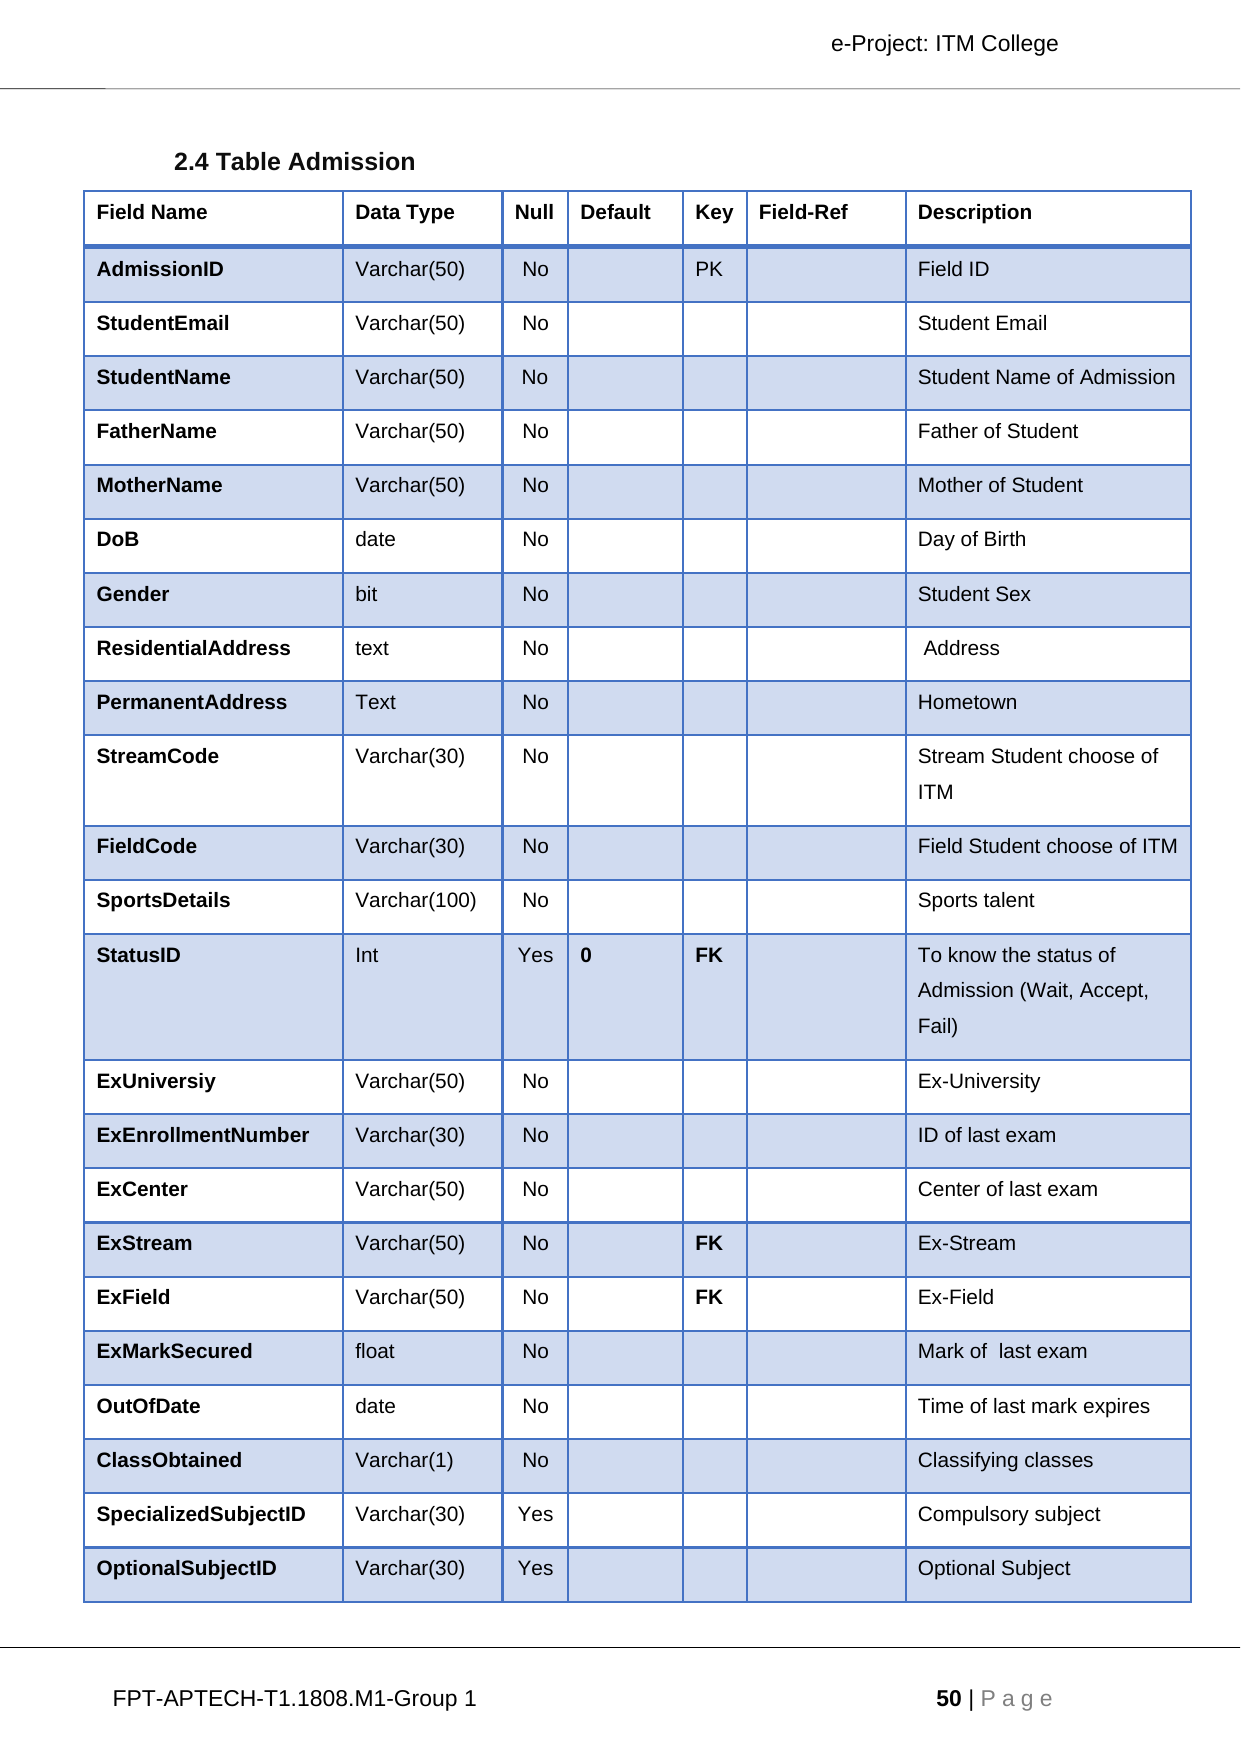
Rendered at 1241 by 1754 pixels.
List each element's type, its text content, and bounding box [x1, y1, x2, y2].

table_cell FieldCode [85, 827, 342, 879]
table_cell [748, 628, 905, 680]
table_cell [684, 628, 746, 680]
table_cell [748, 1061, 905, 1113]
table_cell To know the status of Admission (Wait, Accept, Fail) [907, 935, 1190, 1059]
table_cell [684, 1169, 746, 1221]
table_cell Optional Subject [907, 1549, 1190, 1601]
table_cell Field ID [907, 249, 1190, 301]
table_cell Student Email [907, 303, 1190, 355]
table_cell [684, 827, 746, 879]
table_cell [569, 1332, 682, 1384]
table_cell No [504, 1332, 567, 1384]
table_cell [748, 881, 905, 933]
table_cell text [344, 628, 501, 680]
table_cell StudentName [85, 357, 342, 409]
table_cell [748, 1169, 905, 1221]
table_cell ClassObtained [85, 1440, 342, 1492]
table_cell ExCenter [85, 1169, 342, 1221]
table_cell Varchar(30) [344, 736, 501, 824]
table_cell [569, 520, 682, 572]
table_cell [569, 1549, 682, 1601]
table_cell Varchar(50) [344, 357, 501, 409]
table_cell [684, 1440, 746, 1492]
table_cell No [504, 357, 567, 409]
table_cell Student Name of Admission [907, 357, 1190, 409]
table_cell No [504, 303, 567, 355]
table_cell [748, 520, 905, 572]
table_cell [684, 1494, 746, 1546]
table_cell No [504, 1224, 567, 1276]
table_cell No [504, 628, 567, 680]
table_cell [569, 827, 682, 879]
table_cell Mark of last exam [907, 1332, 1190, 1384]
table_cell Gender [85, 574, 342, 626]
table_cell [748, 682, 905, 734]
table_cell Stream Student choose of ITM [907, 736, 1190, 824]
table_cell Student Sex [907, 574, 1190, 626]
table_cell Father of Student [907, 411, 1190, 463]
table_cell [748, 935, 905, 1059]
table_cell Day of Birth [907, 520, 1190, 572]
table_cell Ex-Stream [907, 1224, 1190, 1276]
table_cell [748, 411, 905, 463]
table_cell [684, 1332, 746, 1384]
table_header Key [684, 192, 746, 244]
table_cell No [504, 1169, 567, 1221]
table_cell Varchar(50) [344, 1169, 501, 1221]
table_cell [748, 1440, 905, 1492]
table_cell Address [907, 628, 1190, 680]
table_cell [684, 357, 746, 409]
table_cell [748, 574, 905, 626]
table_cell [748, 249, 905, 301]
table_cell ExEnrollmentNumber [85, 1115, 342, 1167]
table_cell OutOfDate [85, 1386, 342, 1438]
table_cell [569, 1386, 682, 1438]
table_cell Varchar(50) [344, 411, 501, 463]
table_cell ExField [85, 1278, 342, 1330]
table_cell Varchar(50) [344, 1278, 501, 1330]
table_cell [684, 1115, 746, 1167]
table_cell [684, 1386, 746, 1438]
table_cell [748, 466, 905, 518]
table_cell No [504, 827, 567, 879]
table_cell [569, 1494, 682, 1546]
table_cell StreamCode [85, 736, 342, 824]
table_cell [748, 736, 905, 824]
table_cell [569, 574, 682, 626]
table_cell FatherName [85, 411, 342, 463]
table_cell date [344, 520, 501, 572]
table_cell Varchar(100) [344, 881, 501, 933]
table_cell No [504, 1115, 567, 1167]
table_cell StudentEmail [85, 303, 342, 355]
table_cell Varchar(50) [344, 466, 501, 518]
table_cell [684, 574, 746, 626]
table_cell float [344, 1332, 501, 1384]
table_cell No [504, 249, 567, 301]
table_cell DoB [85, 520, 342, 572]
table_cell [569, 357, 682, 409]
table_cell [569, 736, 682, 824]
table_cell Field Student choose of ITM [907, 827, 1190, 879]
table_cell [748, 1115, 905, 1167]
table_cell [748, 827, 905, 879]
table_cell [748, 357, 905, 409]
table_cell [569, 628, 682, 680]
table_cell FK [684, 1278, 746, 1330]
table_cell Center of last exam [907, 1169, 1190, 1221]
table_cell No [504, 1440, 567, 1492]
table_cell Varchar(1) [344, 1440, 501, 1492]
table_cell [569, 1278, 682, 1330]
table_cell 0 [569, 935, 682, 1059]
table_cell [569, 1061, 682, 1113]
table_cell No [504, 411, 567, 463]
table_cell [684, 466, 746, 518]
table_cell SpecializedSubjectID [85, 1494, 342, 1546]
table_cell MotherName [85, 466, 342, 518]
table_cell No [504, 1386, 567, 1438]
table_cell [569, 411, 682, 463]
table_cell PermanentAddress [85, 682, 342, 734]
table_cell [569, 682, 682, 734]
table_cell [569, 466, 682, 518]
table_cell Yes [504, 1549, 567, 1601]
table_cell [684, 682, 746, 734]
table_cell Varchar(30) [344, 1549, 501, 1601]
table_cell Ex-University [907, 1061, 1190, 1113]
table_cell [748, 1224, 905, 1276]
table_header Field Name [85, 192, 342, 244]
table_cell No [504, 1278, 567, 1330]
table_cell [569, 1169, 682, 1221]
table_cell ExStream [85, 1224, 342, 1276]
table_cell No [504, 574, 567, 626]
table_cell No [504, 1061, 567, 1113]
table_cell Mother of Student [907, 466, 1190, 518]
table_cell bit [344, 574, 501, 626]
table_cell Hometown [907, 682, 1190, 734]
table_cell [748, 1549, 905, 1601]
table_cell [569, 303, 682, 355]
table_cell Varchar(30) [344, 1115, 501, 1167]
table_cell No [504, 736, 567, 824]
table_cell Yes [504, 935, 567, 1059]
table_cell No [504, 881, 567, 933]
table_cell [684, 520, 746, 572]
table_cell Varchar(30) [344, 827, 501, 879]
table_cell [569, 1224, 682, 1276]
table_cell ResidentialAddress [85, 628, 342, 680]
table_cell ExMarkSecured [85, 1332, 342, 1384]
table_cell [569, 1440, 682, 1492]
table_header Data Type [344, 192, 501, 244]
table_cell Varchar(50) [344, 249, 501, 301]
table_cell Ex-Field [907, 1278, 1190, 1330]
table_cell Varchar(30) [344, 1494, 501, 1546]
table_cell [684, 736, 746, 824]
table_cell No [504, 520, 567, 572]
text 2.4 Table Admission [75, 147, 1162, 176]
table_cell [748, 303, 905, 355]
table_cell SportsDetails [85, 881, 342, 933]
table_cell Int [344, 935, 501, 1059]
table_header Default [569, 192, 682, 244]
table_cell PK [684, 249, 746, 301]
table_cell ExUniversiy [85, 1061, 342, 1113]
table_cell Yes [504, 1494, 567, 1546]
table_cell [748, 1494, 905, 1546]
table_cell AdmissionID [85, 249, 342, 301]
table_cell StatusID [85, 935, 342, 1059]
table_cell [569, 249, 682, 301]
table_cell [748, 1386, 905, 1438]
table_cell Classifying classes [907, 1440, 1190, 1492]
table_cell [684, 1061, 746, 1113]
table_cell [569, 1115, 682, 1167]
table_cell Sports talent [907, 881, 1190, 933]
table_cell [569, 881, 682, 933]
table_cell No [504, 466, 567, 518]
table_cell FK [684, 1224, 746, 1276]
table_cell OptionalSubjectID [85, 1549, 342, 1601]
table_cell Varchar(50) [344, 1061, 501, 1113]
table_cell Time of last mark expires [907, 1386, 1190, 1438]
table_cell date [344, 1386, 501, 1438]
table_cell No [504, 682, 567, 734]
table_cell [748, 1332, 905, 1384]
table_header Field-Ref [748, 192, 905, 244]
table_header Description [907, 192, 1190, 244]
table_header Null [504, 192, 567, 244]
table_cell Compulsory subject [907, 1494, 1190, 1546]
table_cell Varchar(50) [344, 303, 501, 355]
table_cell Text [344, 682, 501, 734]
table_cell [684, 1549, 746, 1601]
table_cell FK [684, 935, 746, 1059]
table_cell [684, 411, 746, 463]
table_cell Varchar(50) [344, 1224, 501, 1276]
table_cell [684, 881, 746, 933]
table_cell [748, 1278, 905, 1330]
table_cell ID of last exam [907, 1115, 1190, 1167]
table_cell [684, 303, 746, 355]
